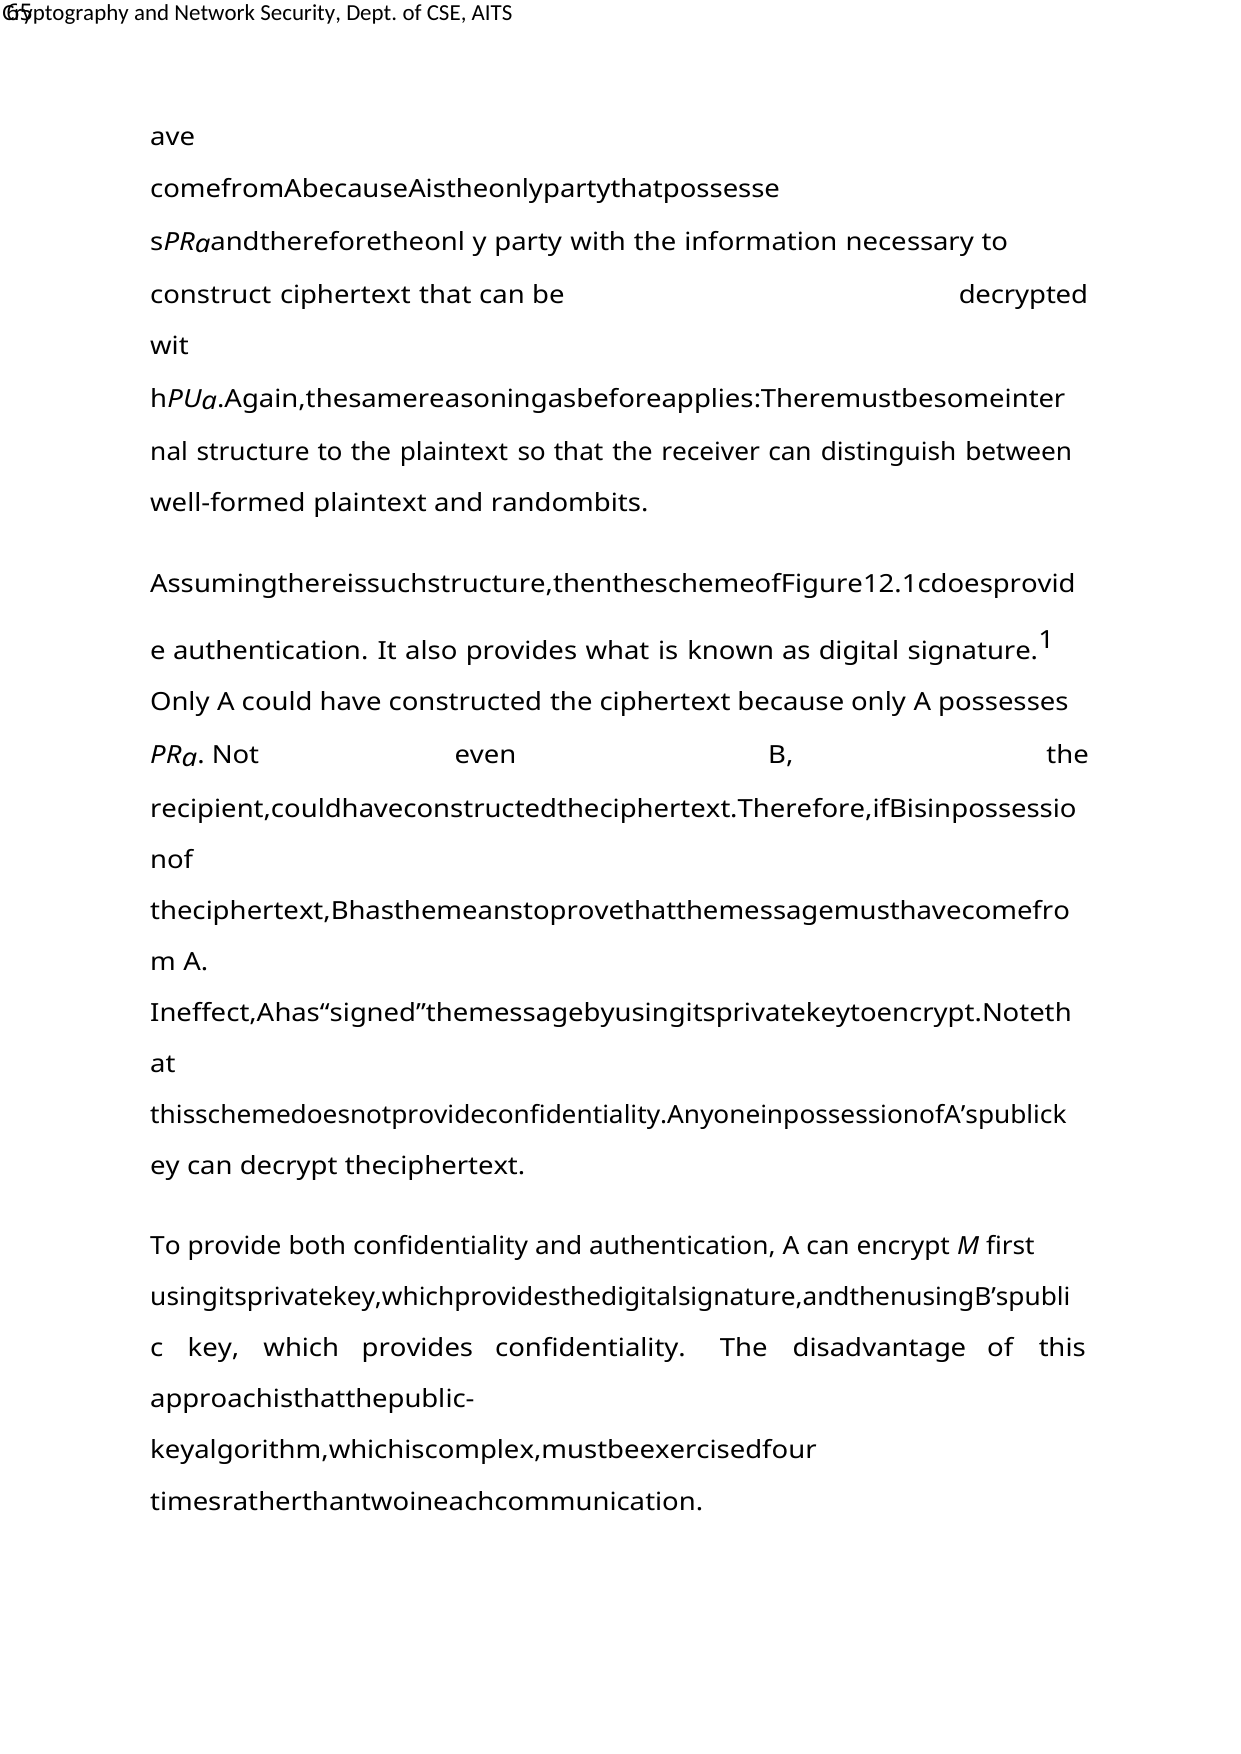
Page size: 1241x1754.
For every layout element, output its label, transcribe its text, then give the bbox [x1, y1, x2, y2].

text Assumingthereissuchstructure,thentheschemeofFigure12.1cdoesprovide authentication. It also provides what is known as digital signature.1 Only A could have constructed the ciphertext because only A possesses PRa. Not even B, the recipient,couldhaveconstructedtheciphertext.Therefore,ifBisinpossessio nof theciphertext,Bhasthemeanstoprovethatthemessagemusthavecomefrom A. [150, 565, 1091, 977]
text withPUa.Again,thesamereasoningasbeforeapplies:Theremustbesomeinter nal structure to the plaintext so that the receiver can distinguish between well-formed plaintext and randombits. [150, 328, 1089, 519]
text ave comefromAbecauseAistheonlypartythatpossessesPRaandthereforetheonl y party with the information necessary to construct ciphertext that can be decrypted [150, 118, 1090, 311]
text To provide both confidentiality and authentication, A can encrypt M first usingitsprivatekey,whichprovidesthedigitalsignature,andthenusingB’spubli c key, which provides confidentiality. The disadvantage of this approachisthatthepublic- keyalgorithm,whichiscomplex,mustbeexercisedfour timesratherthantwoineachcommunication. [150, 1228, 1090, 1517]
text Ineffect,Ahas“signed”themessagebyusingitsprivatekeytoencrypt.Noteth at thisschemedoesnotprovideconfidentiality.AnyoneinpossessionofA’spublick ey can decrypt theciphertext. [150, 995, 1082, 1182]
